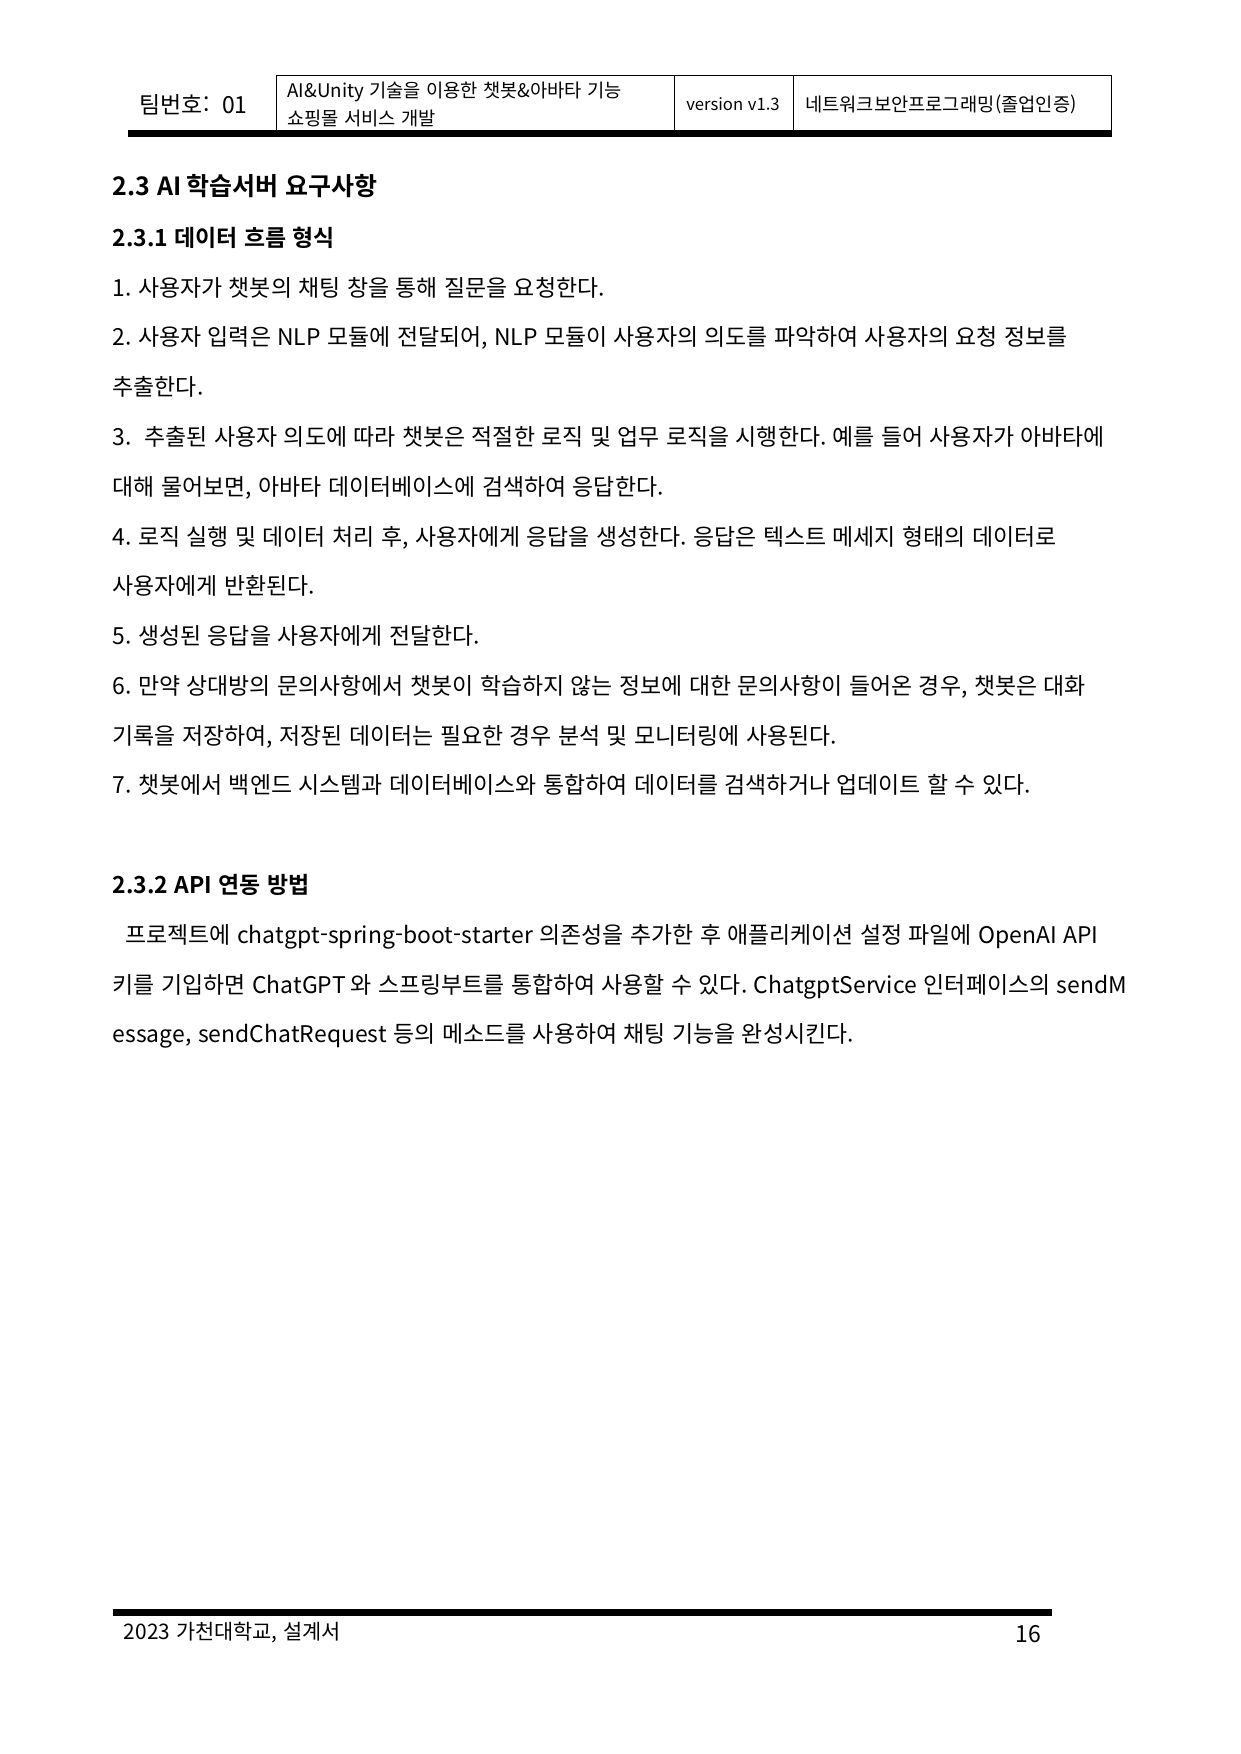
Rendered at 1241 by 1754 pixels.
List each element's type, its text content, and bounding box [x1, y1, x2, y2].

text 2.3 AI학습서버 요구사항 2.3.1 데이터 흐름 형식 1. 사용자가 챗봇의 채팅 창을 통해 질문을 요청한다. 2. 사용자 입력은 NLP 모듈에 전달되어, NLP 모듈이 사용자의 의도를 파악하여 사용자의 요청 정보를 추출한다. 3. 추출된 사용자 의도에 따라 챗봇은 적절한 로직 및 업무 로직을 시행한다. 예를 들어 사용자가 아바타에 대해 물어보면, 아바타 데이터베이스에 검색하여 응답한다. 4. 로직 실행 및 데이터 처리 후, 사용자에게 응답을 생성한다. 응답은 텍스트 메세지 형태의 데이터로 사용자에게 반환된다. 5. 생성된 응답을 사용자에게 전달한다. 6. 만약 상대방의 문의사항에서 챗봇이 학습하지 않는 정보에 대한 문의사항이 들어온 경우, 챗봇은 대화 기록을 저장하여, 저장된 데이터는 필요한 경우 분석 및 모니터링에 사용된다. 7. 챗봇에서 백엔드 시스템과 데이터베이스와 통합하여 데이터를 검색하거나 업데이트 할 수 있다. 2.3.2 API 연동 방법 프로젝트에 chatgpt-spring-boot-starter 의존성을 추가한 후 애플리케이션 설정 파일에 OpenAI API 키를 기입하면 ChatGPT와 스프링부트를 통합하여 사용할 수 있다. ChatgptService 인터페이스의 sendMessage, sendChatRequest 등의 메소드를 사용하여 채팅 기능을 완성시킨다. [112, 167, 1128, 1049]
